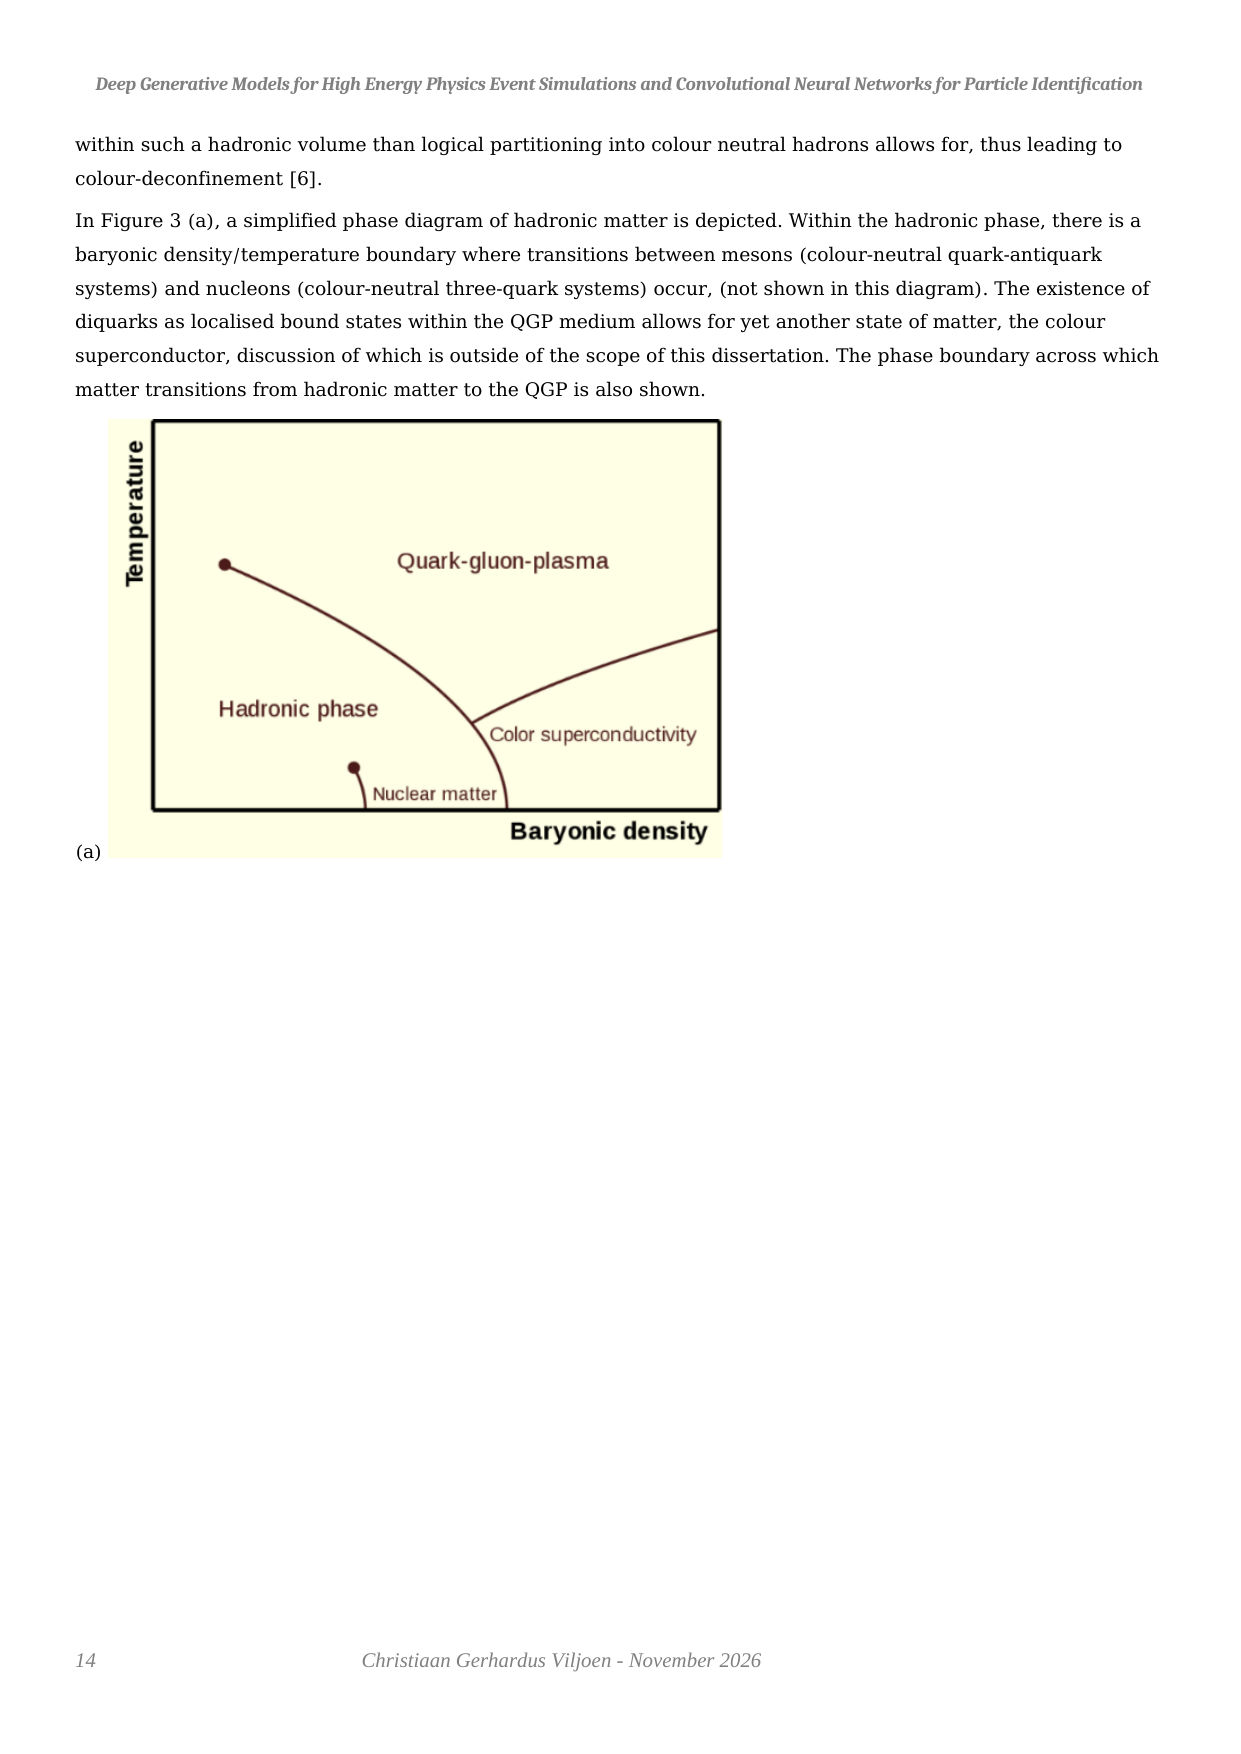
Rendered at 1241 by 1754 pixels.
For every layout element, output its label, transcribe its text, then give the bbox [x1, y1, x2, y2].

text In Figure 3 (a), a simplified phase diagram of hadronic matter is depicted. Within the hadronic phase, there is a baryonic density/temperature boundary where transitions between mesons (colour-neutral quark-antiquark systems) and nucleons (colour-neutral three-quark systems) occur, (not shown in this diagram). The existence of diquarks as localised bound states within the QGP medium allows for yet another state of matter, the colour superconductor, discussion of which is outside of the scope of this dissertation. The phase boundary across which matter transitions from hadronic matter to the QGP is also shown. [75, 209, 1165, 400]
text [75, 133, 1165, 189]
picture [108, 419, 723, 858]
